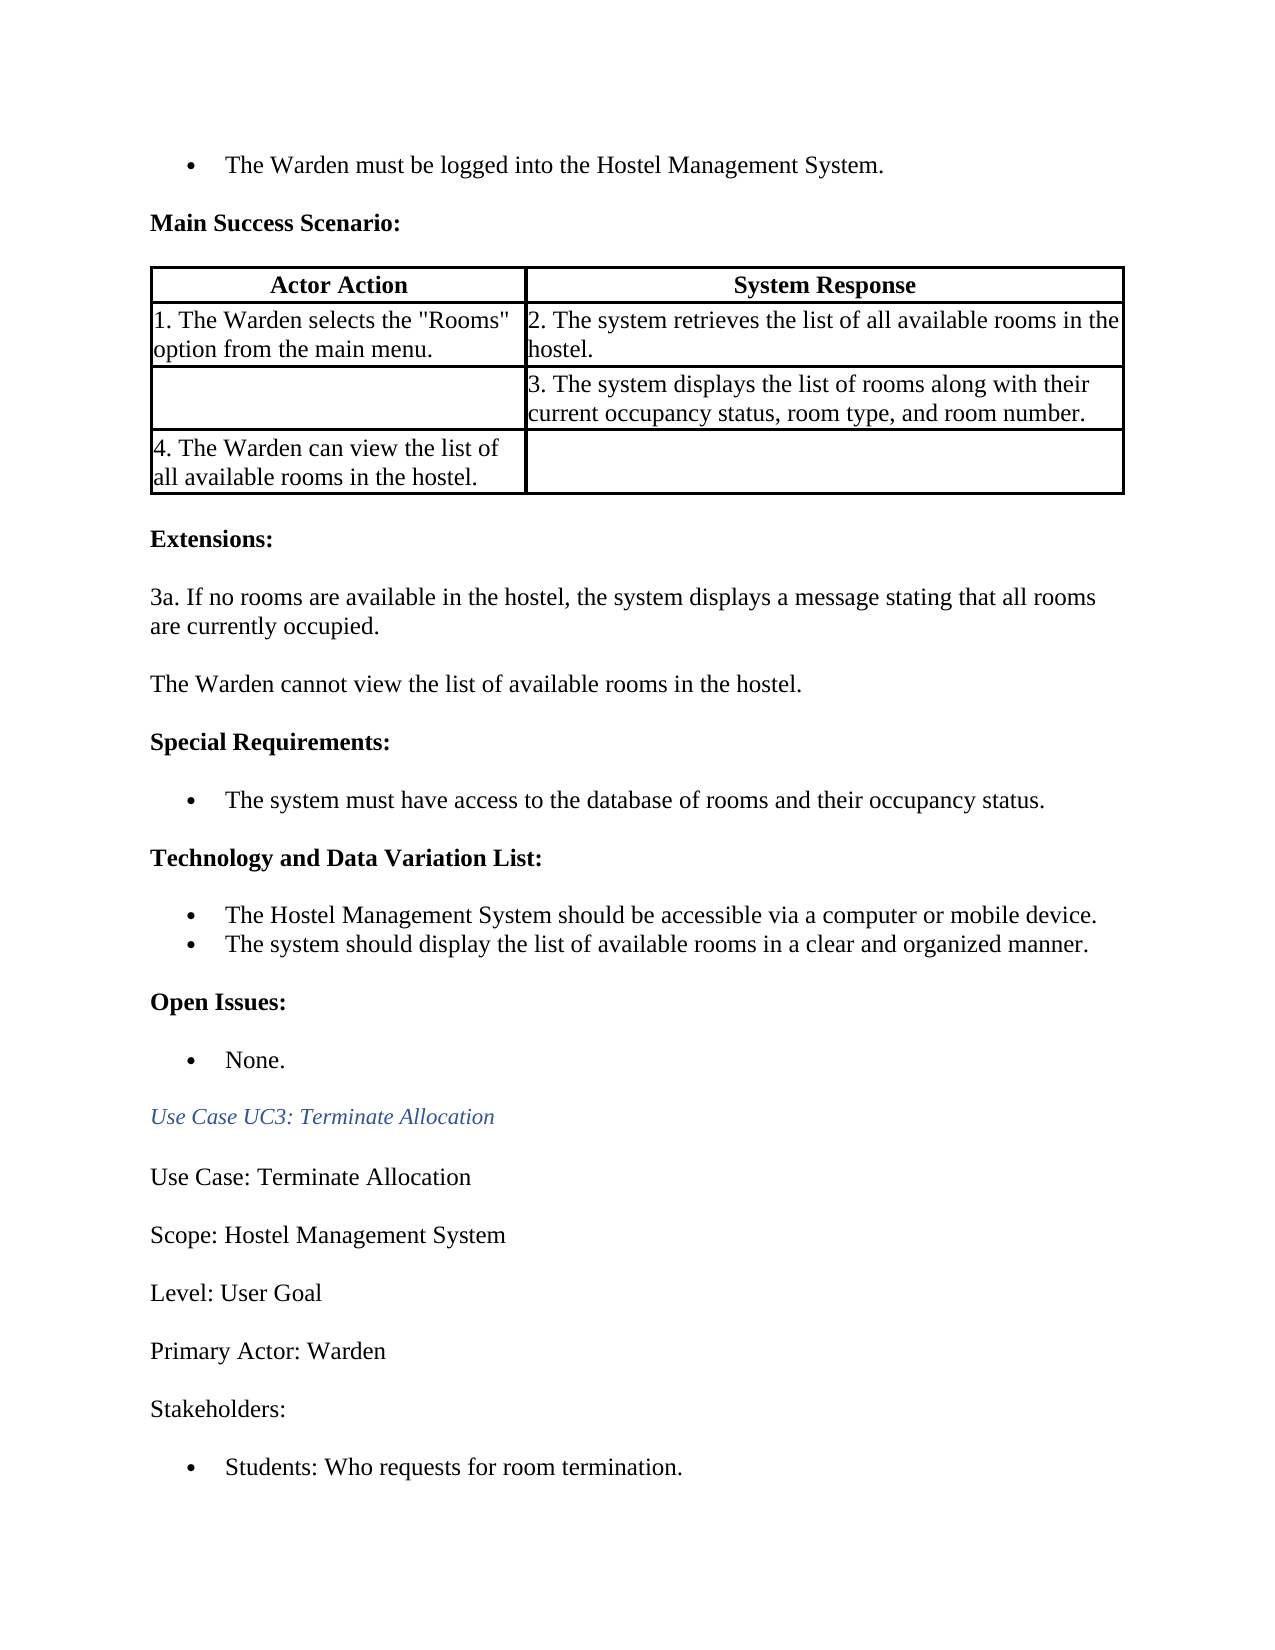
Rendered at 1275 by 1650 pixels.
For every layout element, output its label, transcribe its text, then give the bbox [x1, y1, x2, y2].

text Scope: Hostel Management System [150, 1220, 1125, 1249]
table_cell 4. The Warden can view the list of all available rooms in the hostel. [153, 431, 524, 492]
table_header Actor Action [153, 269, 524, 301]
table_cell 1. The Warden selects the "Rooms" option from the main menu. [153, 304, 524, 364]
text Use Case: Terminate Allocation [150, 1162, 1125, 1191]
text Level: User Goal [150, 1278, 1125, 1307]
list The system must have access to the database of rooms and their occupancy status. [187, 785, 1125, 813]
table_cell [528, 431, 1122, 492]
text Special Requirements: [150, 727, 1125, 756]
subtitle Use Case UC3: Terminate Allocation [150, 1103, 1125, 1129]
list None. [187, 1045, 1125, 1074]
text Technology and Data Variation List: [150, 843, 1125, 871]
list The Hostel Management System should be accessible via a computer or mobile device. [187, 901, 1125, 929]
table_cell 3. The system displays the list of rooms along with their current occupancy status, room type, and room number. [528, 368, 1122, 428]
list The system should display the list of available rooms in a clear and organized manner. [187, 929, 1125, 958]
text The Warden cannot view the list of available rooms in the hostel. [150, 669, 1125, 698]
list Students: Who requests for room termination. [187, 1452, 1125, 1481]
table_header System Response [528, 269, 1122, 301]
text Extensions: [150, 524, 1125, 553]
table_cell 2. The system retrieves the list of all available rooms in the hostel. [528, 304, 1122, 364]
text Open Issues: [150, 987, 1125, 1016]
text Main Success Scenario: [150, 208, 1125, 237]
list The Warden must be logged into the Hostel Management System. [187, 150, 1125, 179]
text Primary Actor: Warden [150, 1336, 1125, 1365]
text Stakeholders: [150, 1394, 1125, 1423]
text 3a. If no rooms are available in the hostel, the system displays a message stating that all rooms are currently occupied. [150, 582, 1125, 640]
table_cell [153, 368, 524, 428]
